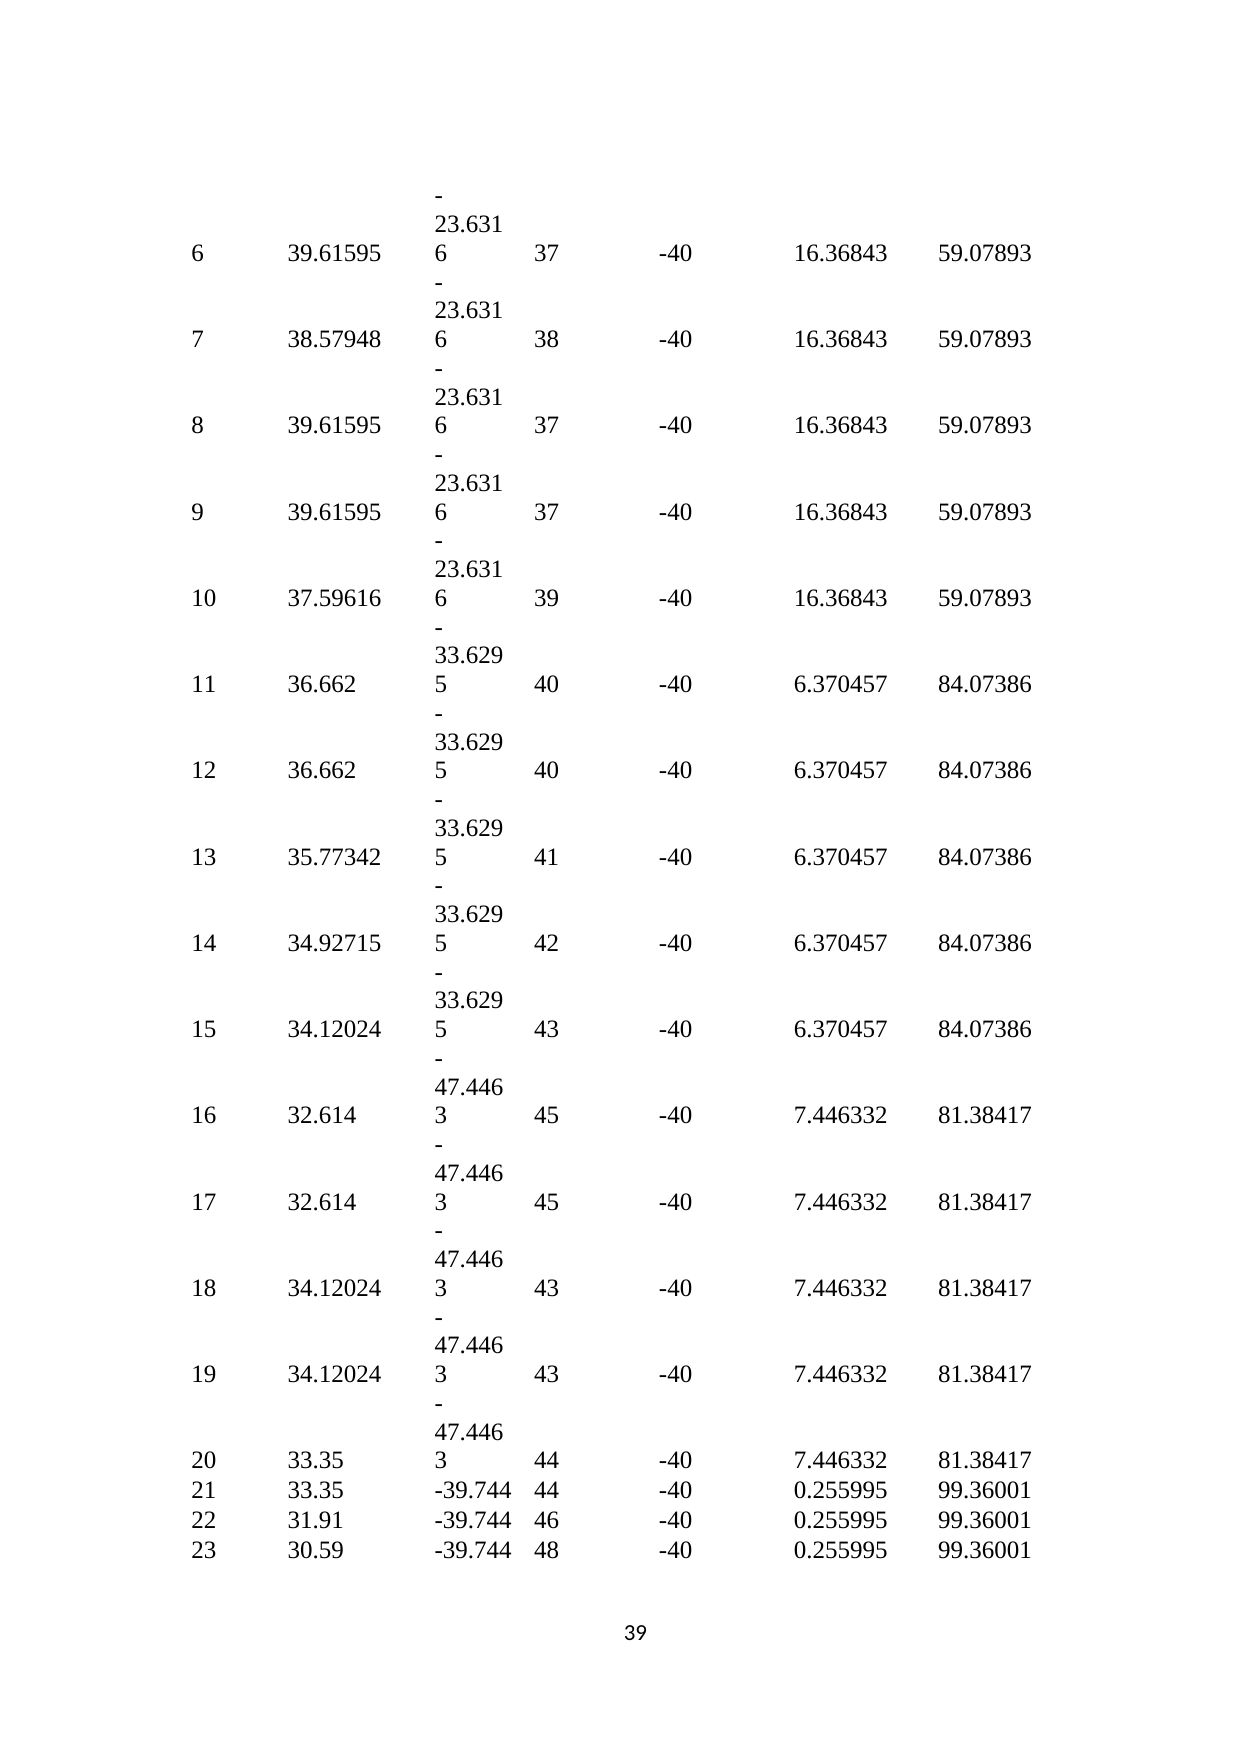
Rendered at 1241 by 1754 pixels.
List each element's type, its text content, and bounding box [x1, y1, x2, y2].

table_cell 6 [180, 181, 276, 267]
table_cell 15 [180, 957, 276, 1043]
table_cell 59.07893 [927, 353, 1071, 439]
table_cell 41 [523, 784, 647, 871]
table_cell 32.614 [276, 1043, 423, 1129]
table_cell 17 [180, 1129, 276, 1216]
table_cell 84.07386 [927, 612, 1071, 698]
table_cell 34.12024 [276, 1216, 423, 1302]
table_cell 7.446332 [783, 1129, 927, 1216]
table_cell 37 [523, 181, 647, 267]
table_cell 42 [523, 871, 647, 957]
table_cell 7.446332 [783, 1216, 927, 1302]
table_cell 45 [523, 1043, 647, 1129]
table_cell -40 [648, 181, 782, 267]
table_cell 84.07386 [927, 871, 1071, 957]
table_cell -40 [648, 957, 782, 1043]
table_cell 59.07893 [927, 526, 1071, 612]
table_cell 46 [523, 1504, 647, 1534]
table_cell 0.255995 [783, 1534, 927, 1564]
table_cell -40 [648, 439, 782, 526]
table_cell 43 [523, 1216, 647, 1302]
table_cell -39.744 [423, 1474, 523, 1504]
table_cell 16.36843 [783, 181, 927, 267]
table_cell -39.744 [423, 1504, 523, 1534]
table_cell 11 [180, 612, 276, 698]
table_cell 7.446332 [783, 1043, 927, 1129]
table_cell 16.36843 [783, 353, 927, 439]
table_cell 34.12024 [276, 957, 423, 1043]
table_cell 10 [180, 526, 276, 612]
table_cell 40 [523, 612, 647, 698]
table_cell 43 [523, 957, 647, 1043]
table_cell -40 [648, 1534, 782, 1564]
table_cell 44 [523, 1388, 647, 1474]
table_cell -33.6295 [423, 784, 523, 871]
table_cell 39.61595 [276, 353, 423, 439]
table_cell -33.6295 [423, 612, 523, 698]
table_cell 14 [180, 871, 276, 957]
table_cell 34.12024 [276, 1302, 423, 1388]
table_cell 39 [523, 526, 647, 612]
table_cell 59.07893 [927, 267, 1071, 353]
table_cell -33.6295 [423, 698, 523, 784]
table_cell -40 [648, 267, 782, 353]
table_cell 7 [180, 267, 276, 353]
table_cell 45 [523, 1129, 647, 1216]
table_cell 18 [180, 1216, 276, 1302]
table_cell 84.07386 [927, 957, 1071, 1043]
table_cell 35.77342 [276, 784, 423, 871]
table_cell 6.370457 [783, 612, 927, 698]
table_cell 81.38417 [927, 1043, 1071, 1129]
table_cell 39.61595 [276, 181, 423, 267]
table_cell 7.446332 [783, 1302, 927, 1388]
table_cell 7.446332 [783, 1388, 927, 1474]
table_cell 38.57948 [276, 267, 423, 353]
table_cell 84.07386 [927, 784, 1071, 871]
table_cell -47.4463 [423, 1216, 523, 1302]
table_cell 34.92715 [276, 871, 423, 957]
table_cell -47.4463 [423, 1388, 523, 1474]
table_cell 16.36843 [783, 267, 927, 353]
table_cell 37.59616 [276, 526, 423, 612]
table_cell 81.38417 [927, 1216, 1071, 1302]
table_cell 32.614 [276, 1129, 423, 1216]
table_cell 6.370457 [783, 784, 927, 871]
table_cell -23.6316 [423, 267, 523, 353]
table_cell 30.59 [276, 1534, 423, 1564]
table_cell -40 [648, 1474, 782, 1504]
table_cell -40 [648, 526, 782, 612]
table_cell 33.35 [276, 1388, 423, 1474]
table_cell 38 [523, 267, 647, 353]
table_cell 13 [180, 784, 276, 871]
table_cell 37 [523, 353, 647, 439]
table_cell 44 [523, 1474, 647, 1504]
table_cell -23.6316 [423, 439, 523, 526]
table_cell -39.744 [423, 1534, 523, 1564]
table_cell 99.36001 [927, 1474, 1071, 1504]
table_cell -33.6295 [423, 871, 523, 957]
table_cell 8 [180, 353, 276, 439]
table_cell -23.6316 [423, 353, 523, 439]
table_cell -40 [648, 1388, 782, 1474]
table_cell 81.38417 [927, 1388, 1071, 1474]
table_cell -33.6295 [423, 957, 523, 1043]
table_cell -40 [648, 1302, 782, 1388]
table_cell 23 [180, 1534, 276, 1564]
table_cell 84.07386 [927, 698, 1071, 784]
table_cell 40 [523, 698, 647, 784]
table_cell -40 [648, 698, 782, 784]
table_cell 0.255995 [783, 1504, 927, 1534]
table_cell 16 [180, 1043, 276, 1129]
table_cell 9 [180, 439, 276, 526]
table_cell -40 [648, 784, 782, 871]
table_cell 6.370457 [783, 957, 927, 1043]
table_cell 16.36843 [783, 526, 927, 612]
table_cell 33.35 [276, 1474, 423, 1504]
table_cell 81.38417 [927, 1129, 1071, 1216]
table_cell 12 [180, 698, 276, 784]
table_cell -40 [648, 1504, 782, 1534]
table_cell 31.91 [276, 1504, 423, 1534]
table_cell 43 [523, 1302, 647, 1388]
table_cell 6.370457 [783, 871, 927, 957]
table_cell 37 [523, 439, 647, 526]
table_cell -47.4463 [423, 1043, 523, 1129]
table_cell 99.36001 [927, 1504, 1071, 1534]
table_cell 39.61595 [276, 439, 423, 526]
table_cell 6.370457 [783, 698, 927, 784]
table_cell 81.38417 [927, 1302, 1071, 1388]
table_cell -23.6316 [423, 526, 523, 612]
table_cell -40 [648, 353, 782, 439]
table_cell 16.36843 [783, 439, 927, 526]
table_cell -40 [648, 871, 782, 957]
table_cell 48 [523, 1534, 647, 1564]
table_cell 59.07893 [927, 439, 1071, 526]
table_cell 36.662 [276, 698, 423, 784]
table_cell 59.07893 [927, 181, 1071, 267]
table_cell -40 [648, 1043, 782, 1129]
table_cell 20 [180, 1388, 276, 1474]
table_cell -40 [648, 612, 782, 698]
table_cell -47.4463 [423, 1302, 523, 1388]
table_cell -40 [648, 1129, 782, 1216]
table_cell -47.4463 [423, 1129, 523, 1216]
table_cell 36.662 [276, 612, 423, 698]
table_cell 99.36001 [927, 1534, 1071, 1564]
table_cell -23.6316 [423, 181, 523, 267]
table_cell -40 [648, 1216, 782, 1302]
table_cell 22 [180, 1504, 276, 1534]
table_cell 21 [180, 1474, 276, 1504]
table_cell 0.255995 [783, 1474, 927, 1504]
table_cell 19 [180, 1302, 276, 1388]
